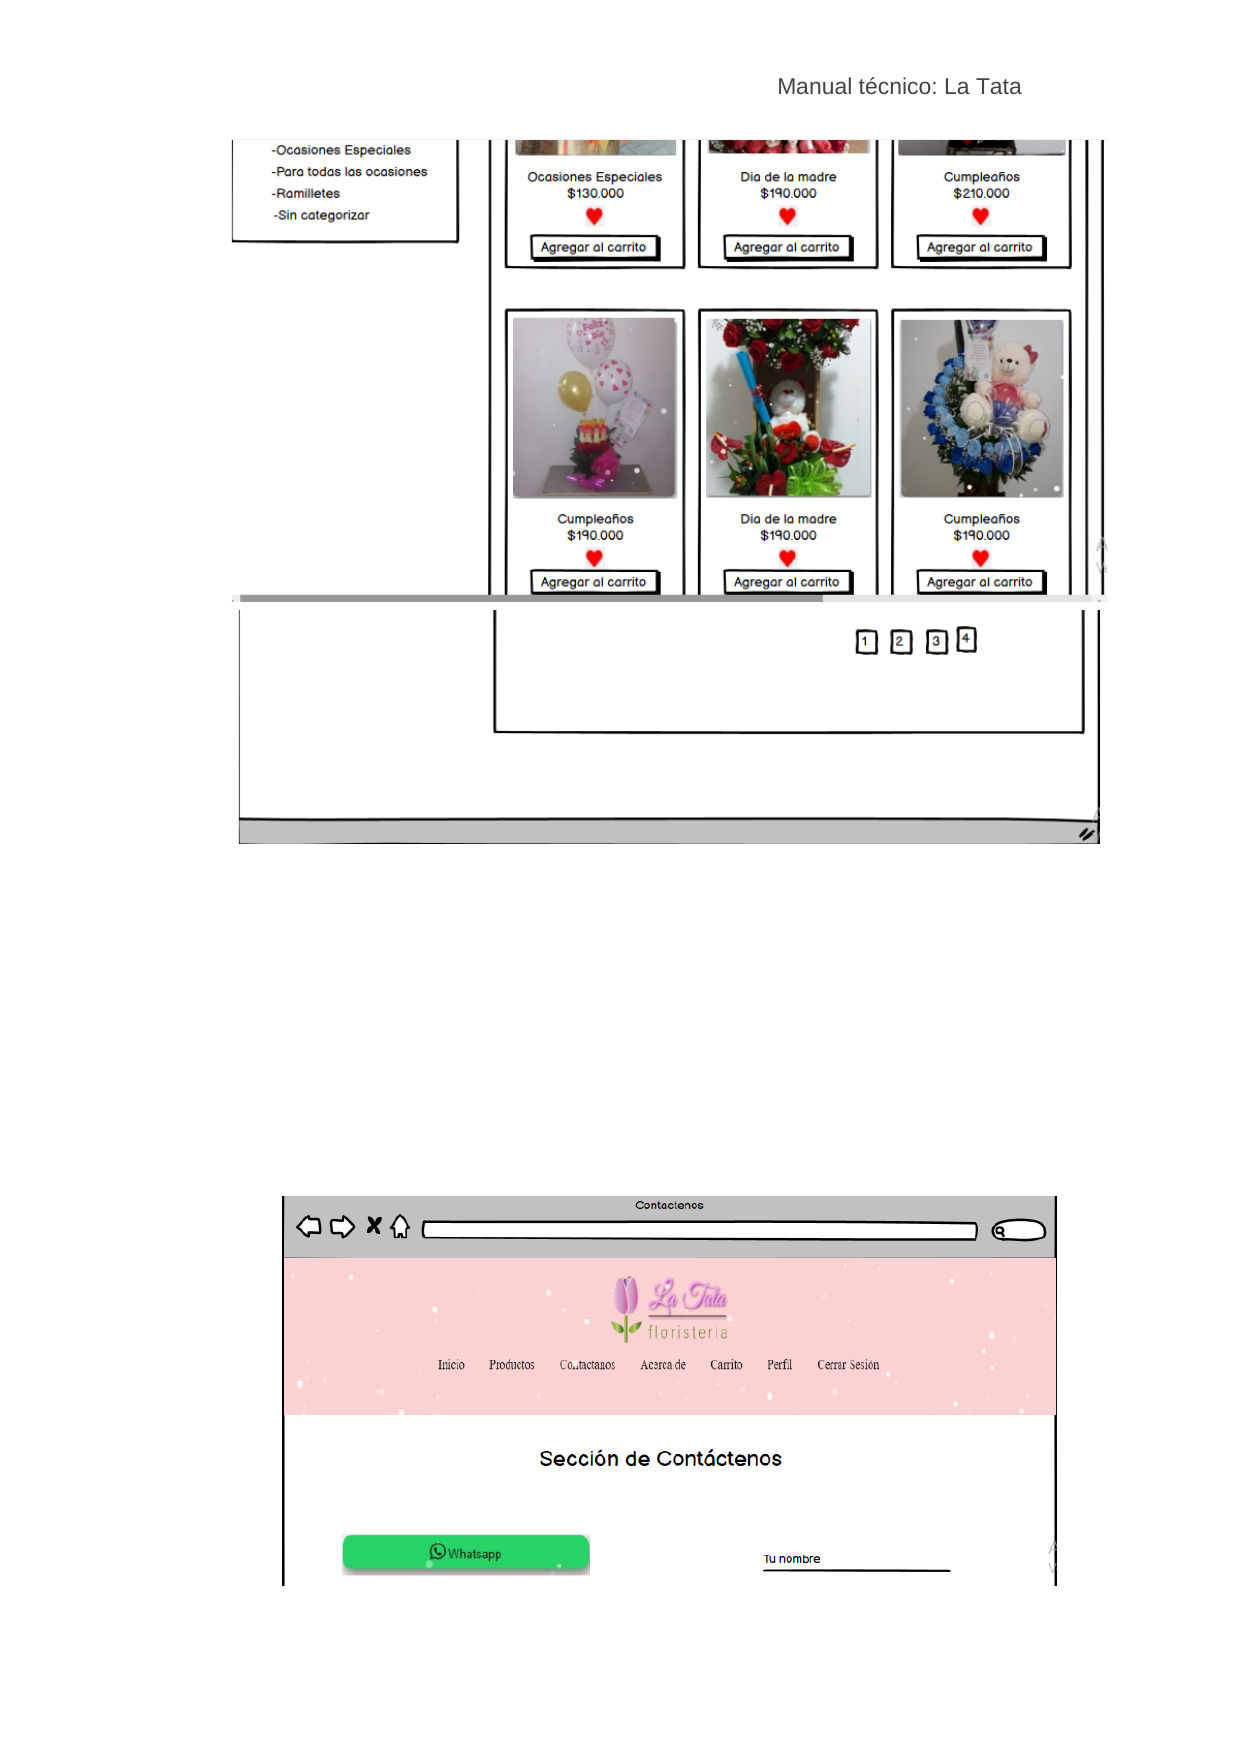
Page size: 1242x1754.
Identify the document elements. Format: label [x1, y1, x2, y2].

picture [282, 1196, 1058, 1586]
picture [231, 139, 1108, 602]
picture [238, 610, 1101, 844]
